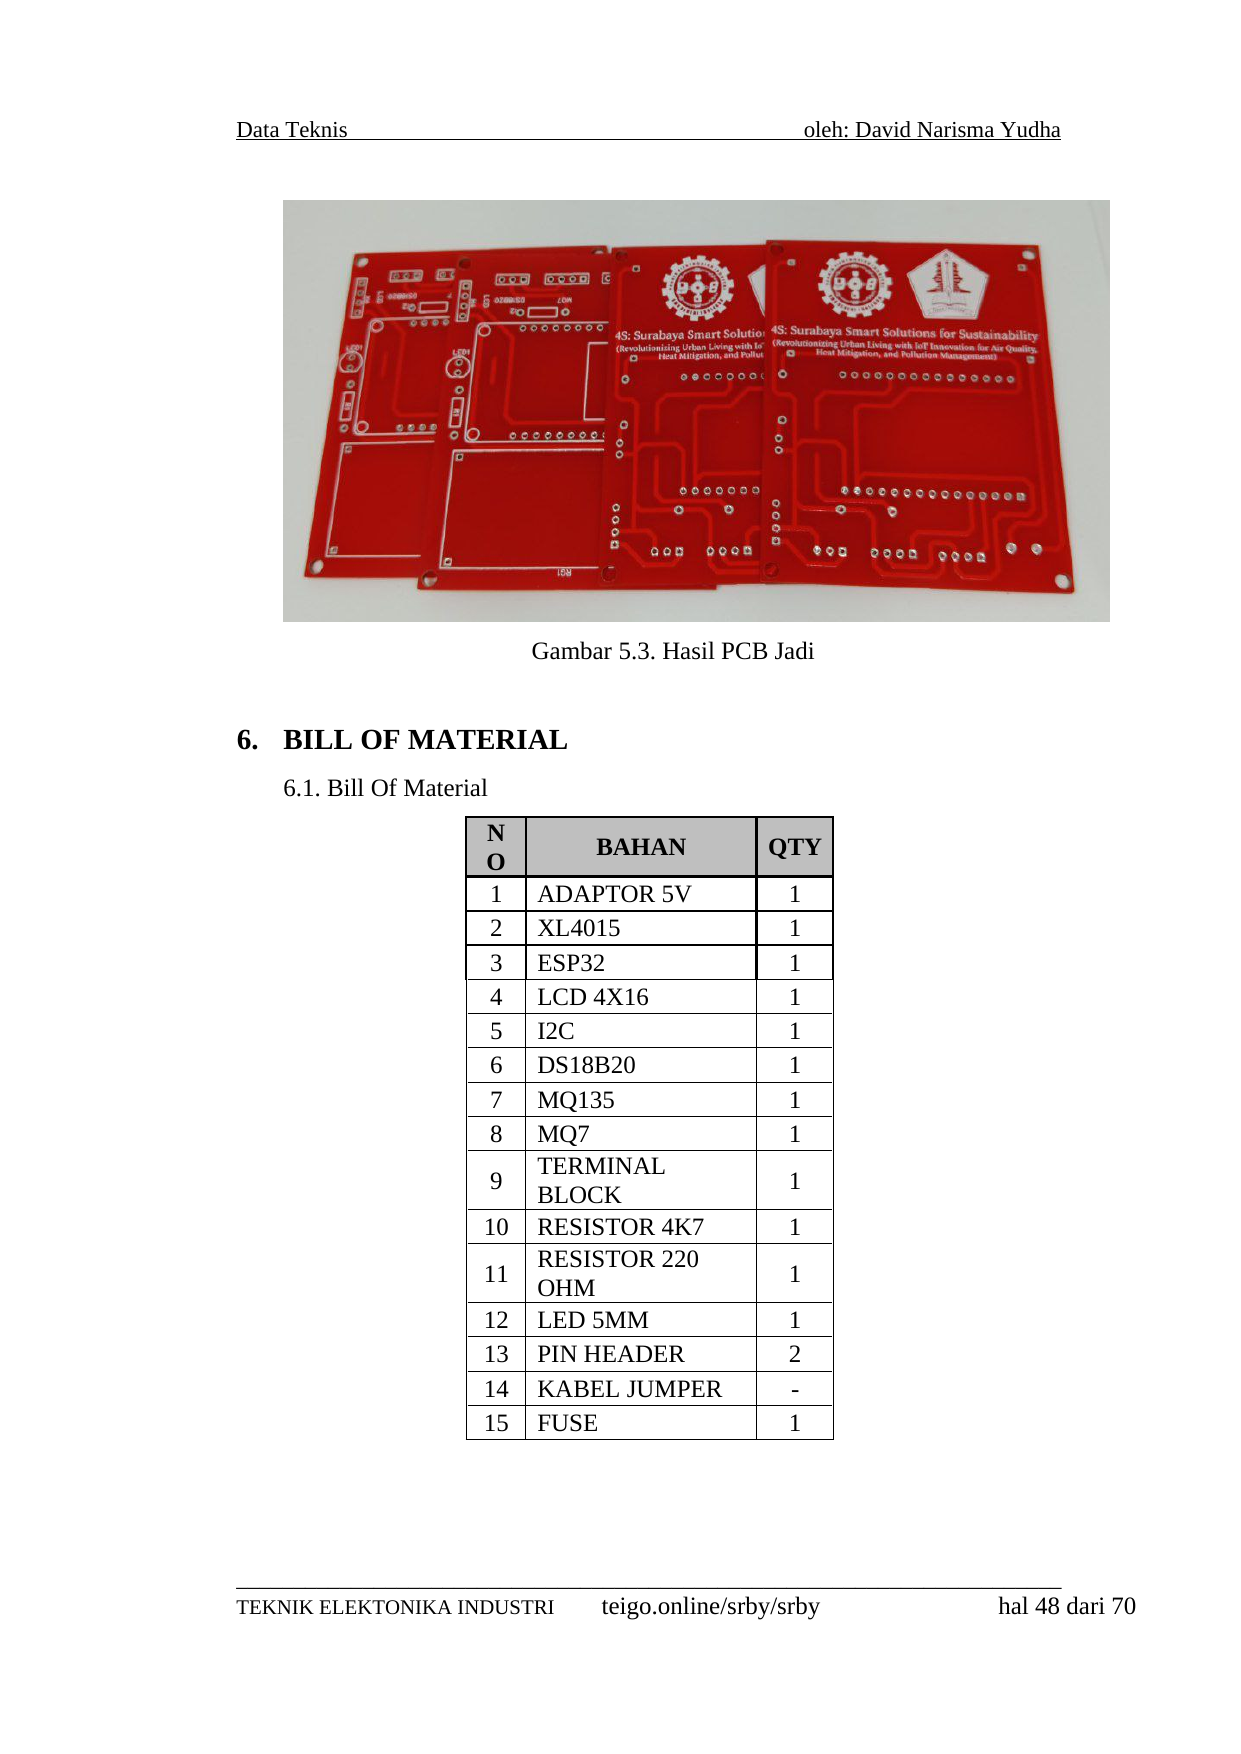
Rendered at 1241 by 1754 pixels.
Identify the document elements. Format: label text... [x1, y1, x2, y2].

table_cell RESISTOR 4K7 [526, 1210, 756, 1243]
table_cell 1 [757, 1116, 833, 1150]
table_header QTY [758, 818, 832, 875]
table_cell 1 [757, 1013, 833, 1047]
table_cell ESP32 [527, 946, 755, 978]
table_cell 4 [467, 980, 525, 1013]
table_cell 1 [758, 946, 832, 978]
table_cell 1 [757, 1405, 833, 1439]
table_cell 7 [467, 1083, 525, 1116]
table_cell 1 [757, 1302, 833, 1336]
table_cell 1 [757, 1243, 833, 1302]
table_cell TERMINAL BLOCK [526, 1151, 756, 1209]
table_cell XL4015 [527, 912, 755, 944]
list Gambar 5.3. Hasil PCB Jadi [283, 636, 1063, 665]
table_cell 8 [467, 1117, 525, 1150]
table_cell 5 [467, 1014, 525, 1047]
table_cell 9 [467, 1151, 525, 1209]
table_cell 1 [757, 1082, 833, 1116]
table_header BAHAN [527, 818, 755, 875]
table_cell 12 [467, 1303, 525, 1336]
table_cell 1 [467, 878, 525, 910]
table_cell PIN HEADER [526, 1337, 756, 1371]
table_cell 10 [467, 1210, 525, 1243]
table_cell 1 [758, 878, 832, 910]
table_cell 1 [757, 1047, 833, 1082]
table_cell FUSE [526, 1406, 756, 1439]
list BILL OF MATERIAL [237, 722, 1063, 756]
table_cell 14 [467, 1372, 525, 1405]
table_cell 1 [757, 980, 833, 1013]
table_cell 11 [467, 1244, 525, 1302]
table_cell - [757, 1371, 833, 1405]
table_cell ADAPTOR 5V [527, 878, 755, 910]
table_cell 15 [467, 1406, 525, 1439]
table_cell LED 5MM [526, 1303, 756, 1336]
table_cell MQ135 [526, 1083, 756, 1116]
table_cell 1 [757, 1150, 833, 1209]
table_cell 3 [467, 946, 525, 978]
table_cell 6 [467, 1048, 525, 1082]
table_cell 2 [757, 1336, 833, 1371]
list 6.1. Bill Of Material [283, 773, 1063, 801]
table_cell KABEL JUMPER [526, 1372, 756, 1405]
table_cell 2 [467, 912, 525, 944]
table_cell 1 [757, 1209, 833, 1243]
table_cell LCD 4X16 [526, 980, 756, 1013]
table_cell MQ7 [526, 1117, 756, 1150]
table_cell 1 [758, 912, 832, 944]
table_cell DS18B20 [526, 1048, 756, 1082]
table_header NO [467, 818, 525, 875]
table_cell I2C [526, 1014, 756, 1047]
picture [283, 200, 1110, 622]
table_cell RESISTOR 220 OHM [526, 1244, 756, 1302]
table_cell 13 [467, 1337, 525, 1371]
